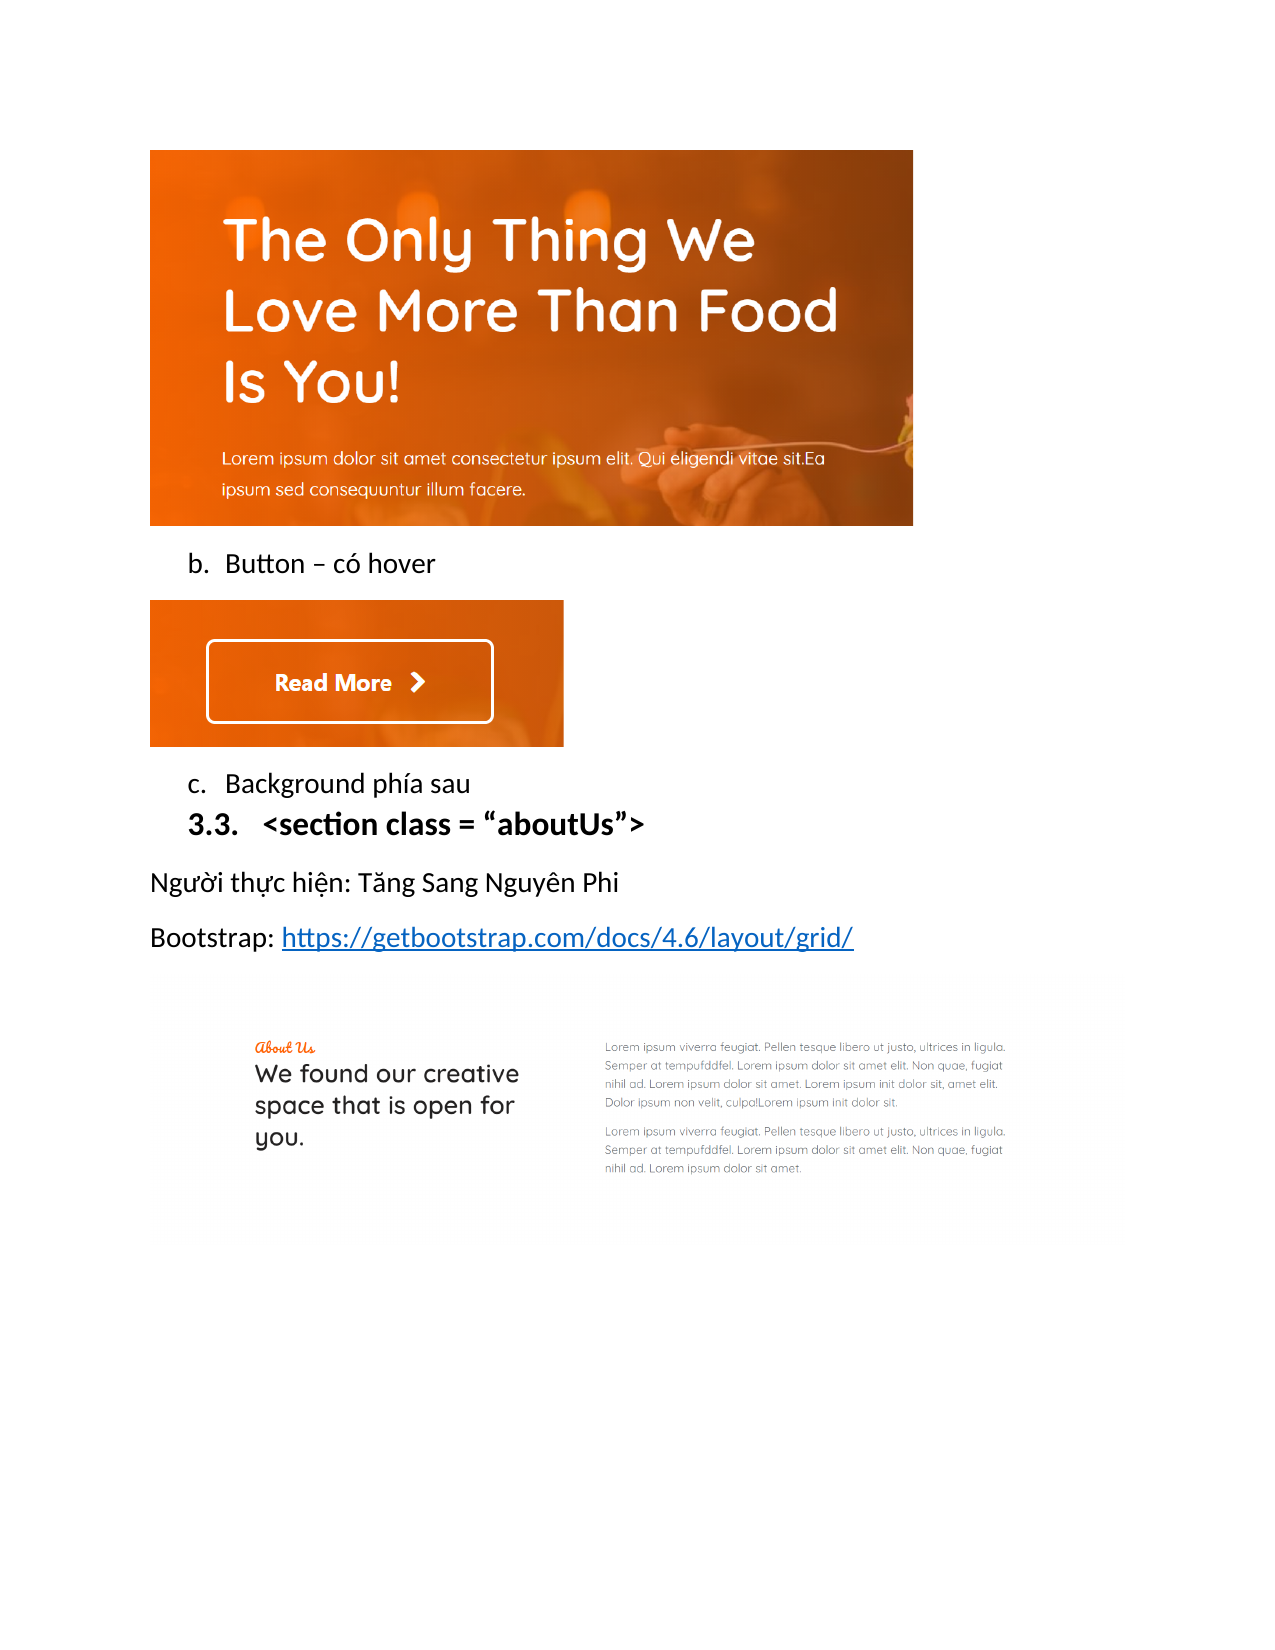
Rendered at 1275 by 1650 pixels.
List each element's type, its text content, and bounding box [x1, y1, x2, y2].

text Bootstrap: https://getbootstrap.com/docs/4.6/layout/grid/ [150, 919, 1125, 955]
text Người thực hiện: Tăng Sang Nguyên Phi [150, 864, 1125, 900]
picture [150, 600, 564, 747]
picture [150, 150, 914, 526]
list <section class = “aboutUs”> [187, 803, 1125, 844]
picture [150, 974, 1125, 1245]
list Background phía sau [187, 765, 1125, 801]
list Button – có hover [187, 545, 1125, 581]
